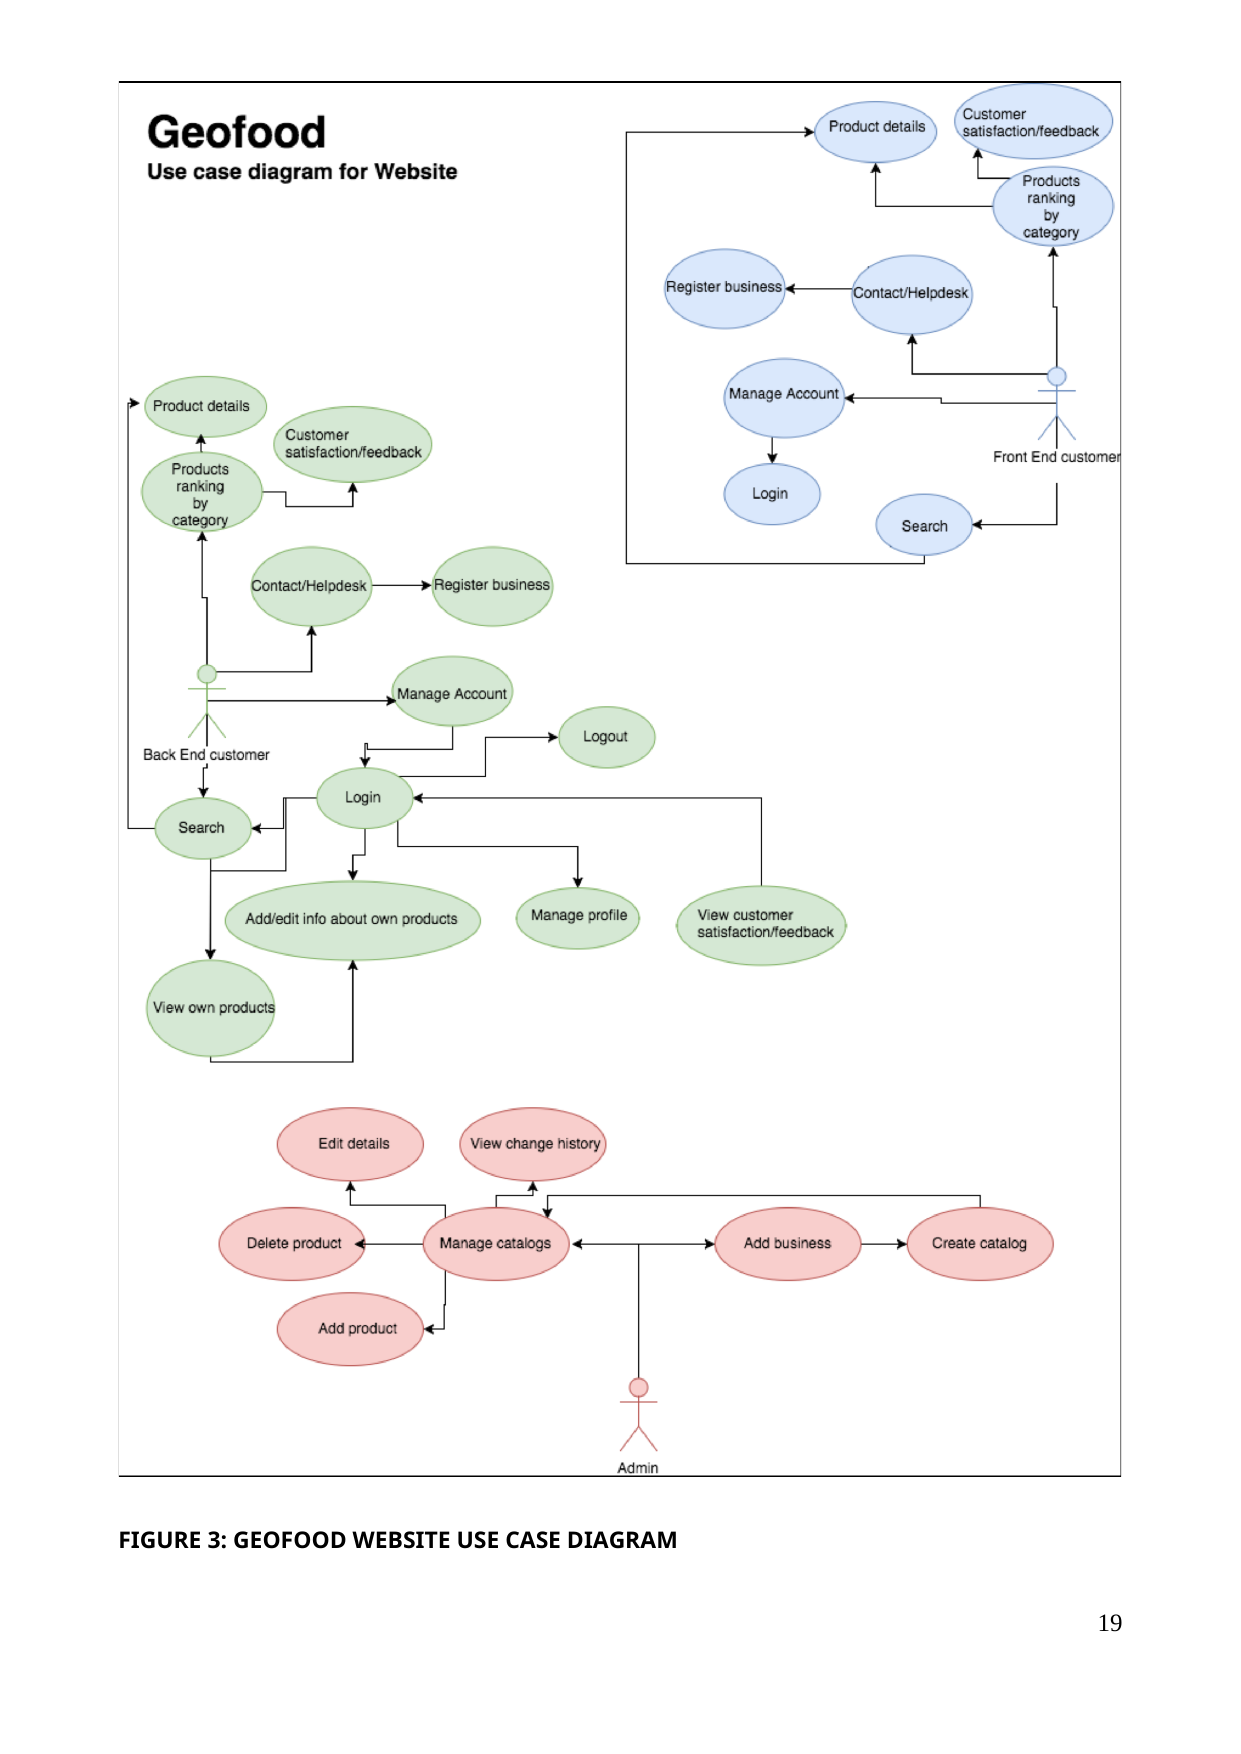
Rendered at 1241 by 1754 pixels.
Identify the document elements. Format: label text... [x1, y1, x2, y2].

picture [117, 81, 1122, 1477]
text Figure 3: Geofood Website Use Case Diagram [118, 1477, 1122, 1556]
